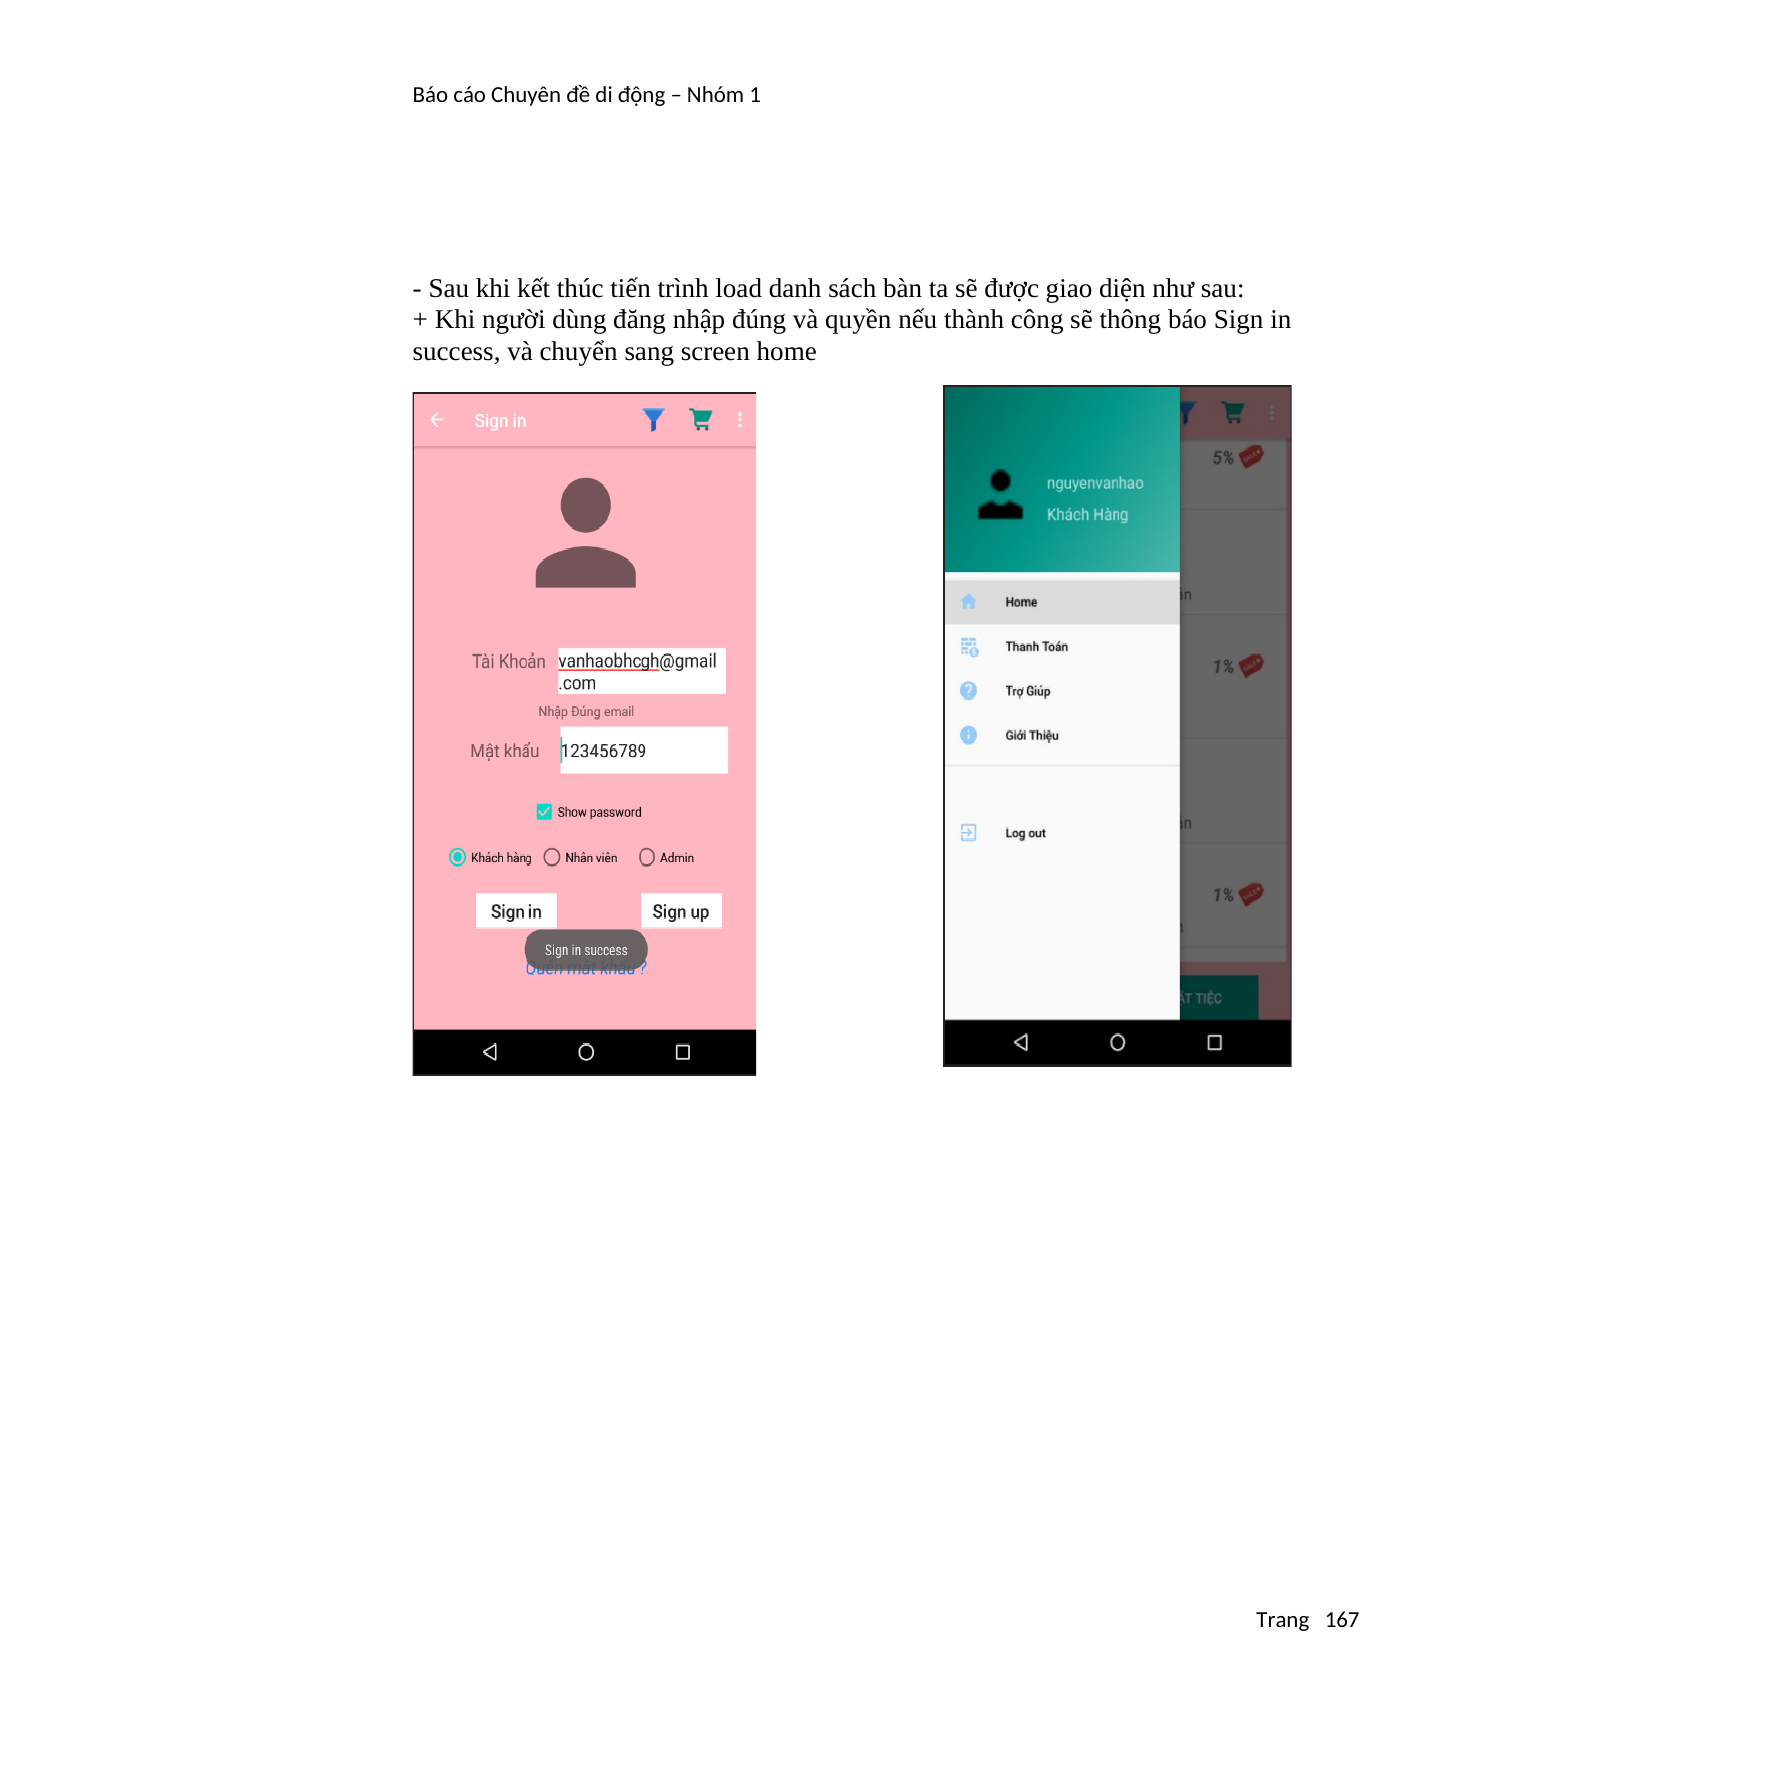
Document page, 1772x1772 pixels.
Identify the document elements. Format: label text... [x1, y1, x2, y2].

text - Sau khi kết thúc tiến trình load danh sách bàn ta sẽ được giao diện như sau: [412, 272, 1359, 303]
picture [943, 385, 1292, 1067]
text + Khi người dùng đăng nhập đúng và quyền nếu thành công sẽ thông báo Sign in success, và chuyển sang screen home [412, 303, 1359, 366]
picture [412, 392, 757, 1076]
